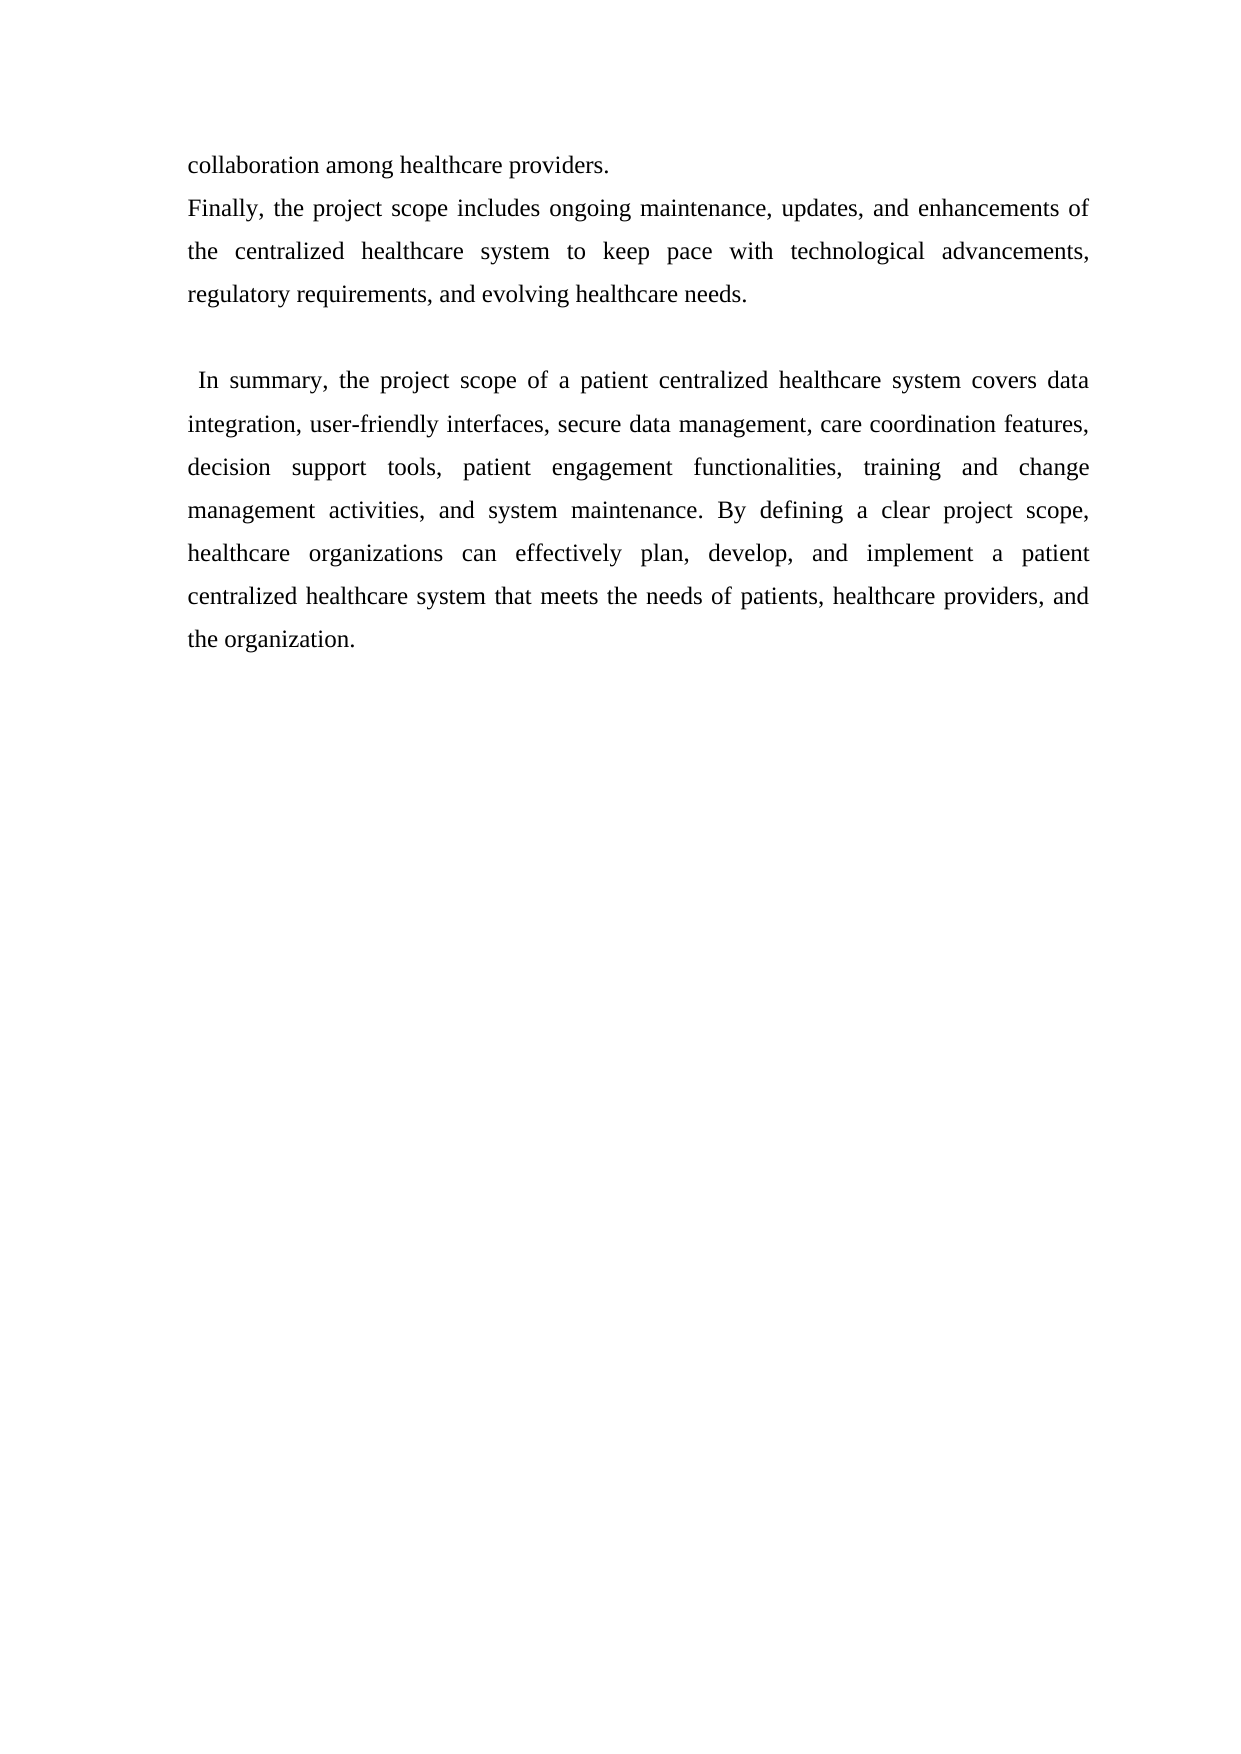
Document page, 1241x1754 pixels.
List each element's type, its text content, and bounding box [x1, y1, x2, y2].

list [187, 150, 1090, 179]
list In summary, the project scope of a patient centralized healthcare system covers data integration, user-friendly interfaces, secure data management, care coordination features, decision support tools, patient engagement functionalities, training and change management activities, and system maintenance. By defining a clear project scope, healthcare organizations can effectively plan, develop, and implement a patient centralized healthcare system that meets the needs of patients, healthcare providers, and the organization. [187, 366, 1090, 653]
list Finally, the project scope includes ongoing maintenance, updates, and enhancements of the centralized healthcare system to keep pace with technological advancements, regulatory requirements, and evolving healthcare needs. [187, 193, 1090, 308]
